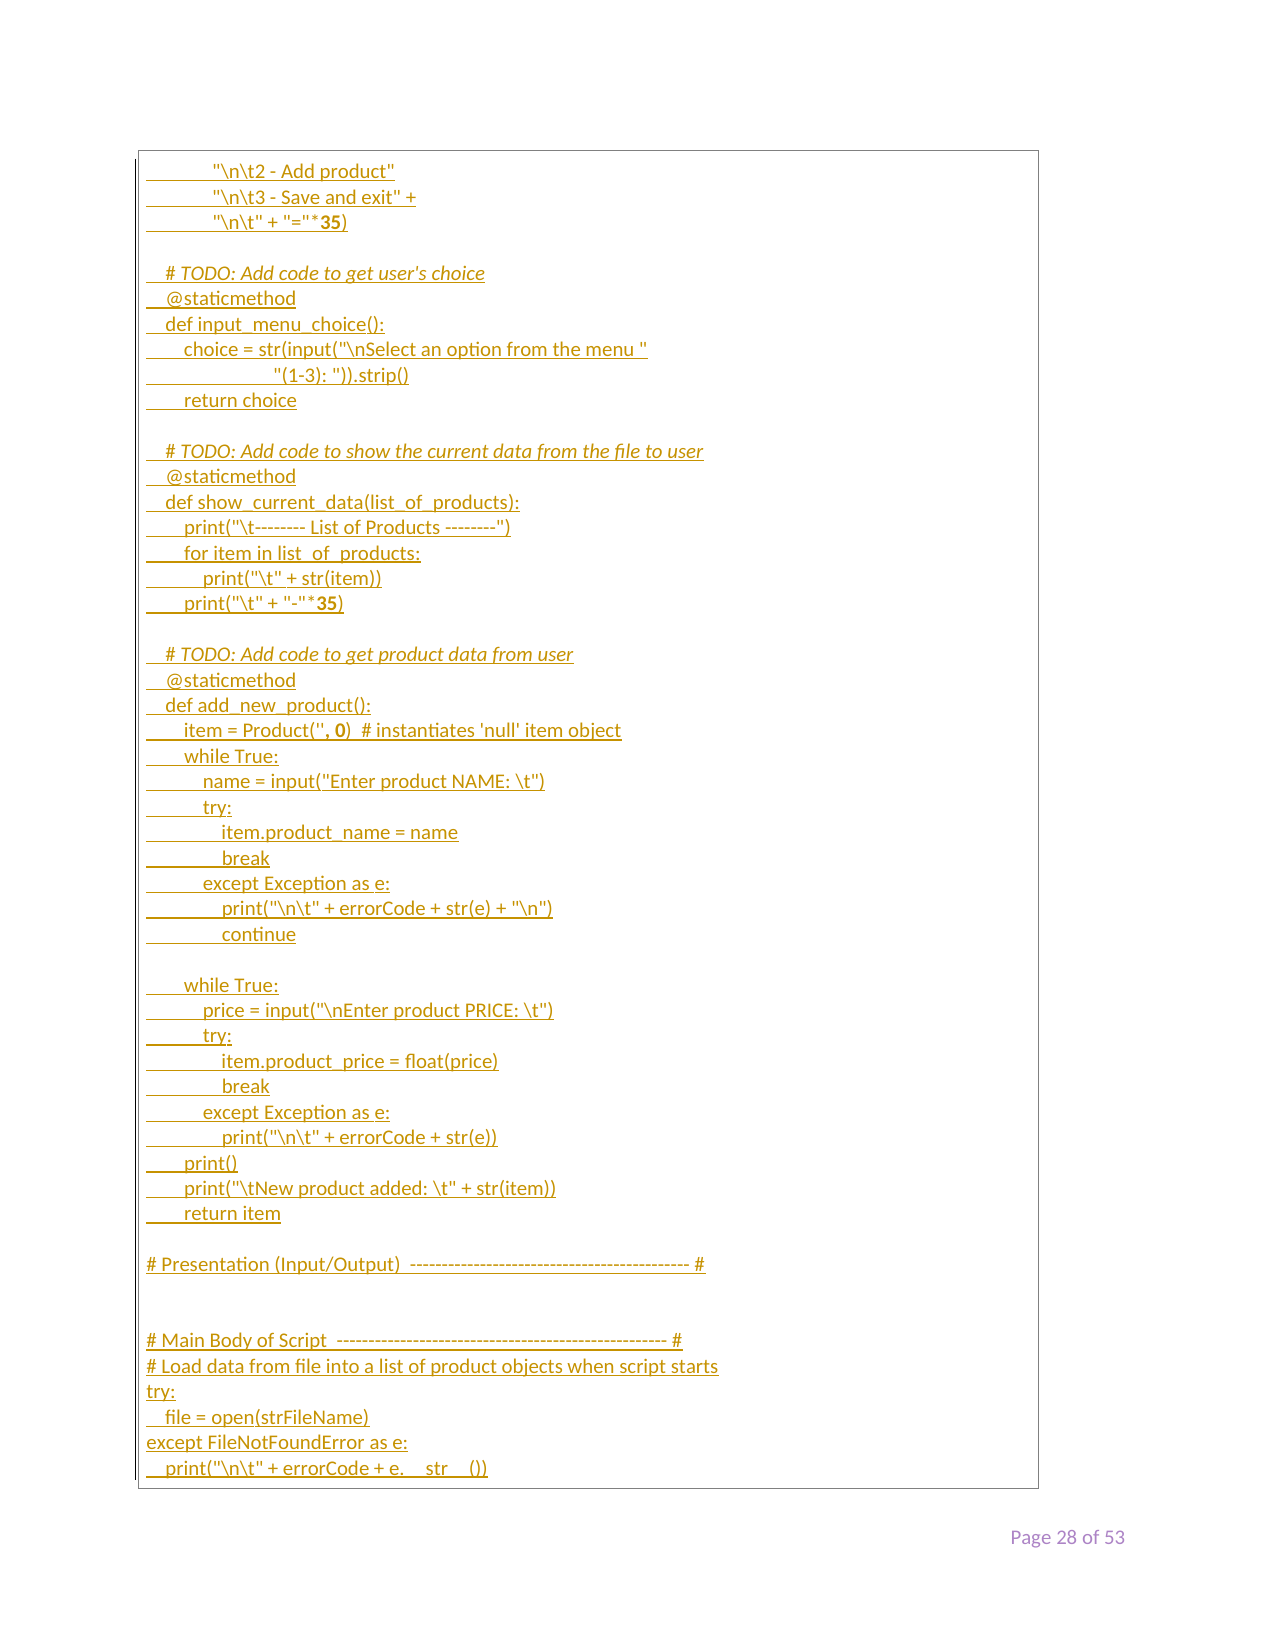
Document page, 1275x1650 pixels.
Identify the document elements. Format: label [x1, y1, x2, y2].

table_header [139, 151, 1038, 1488]
